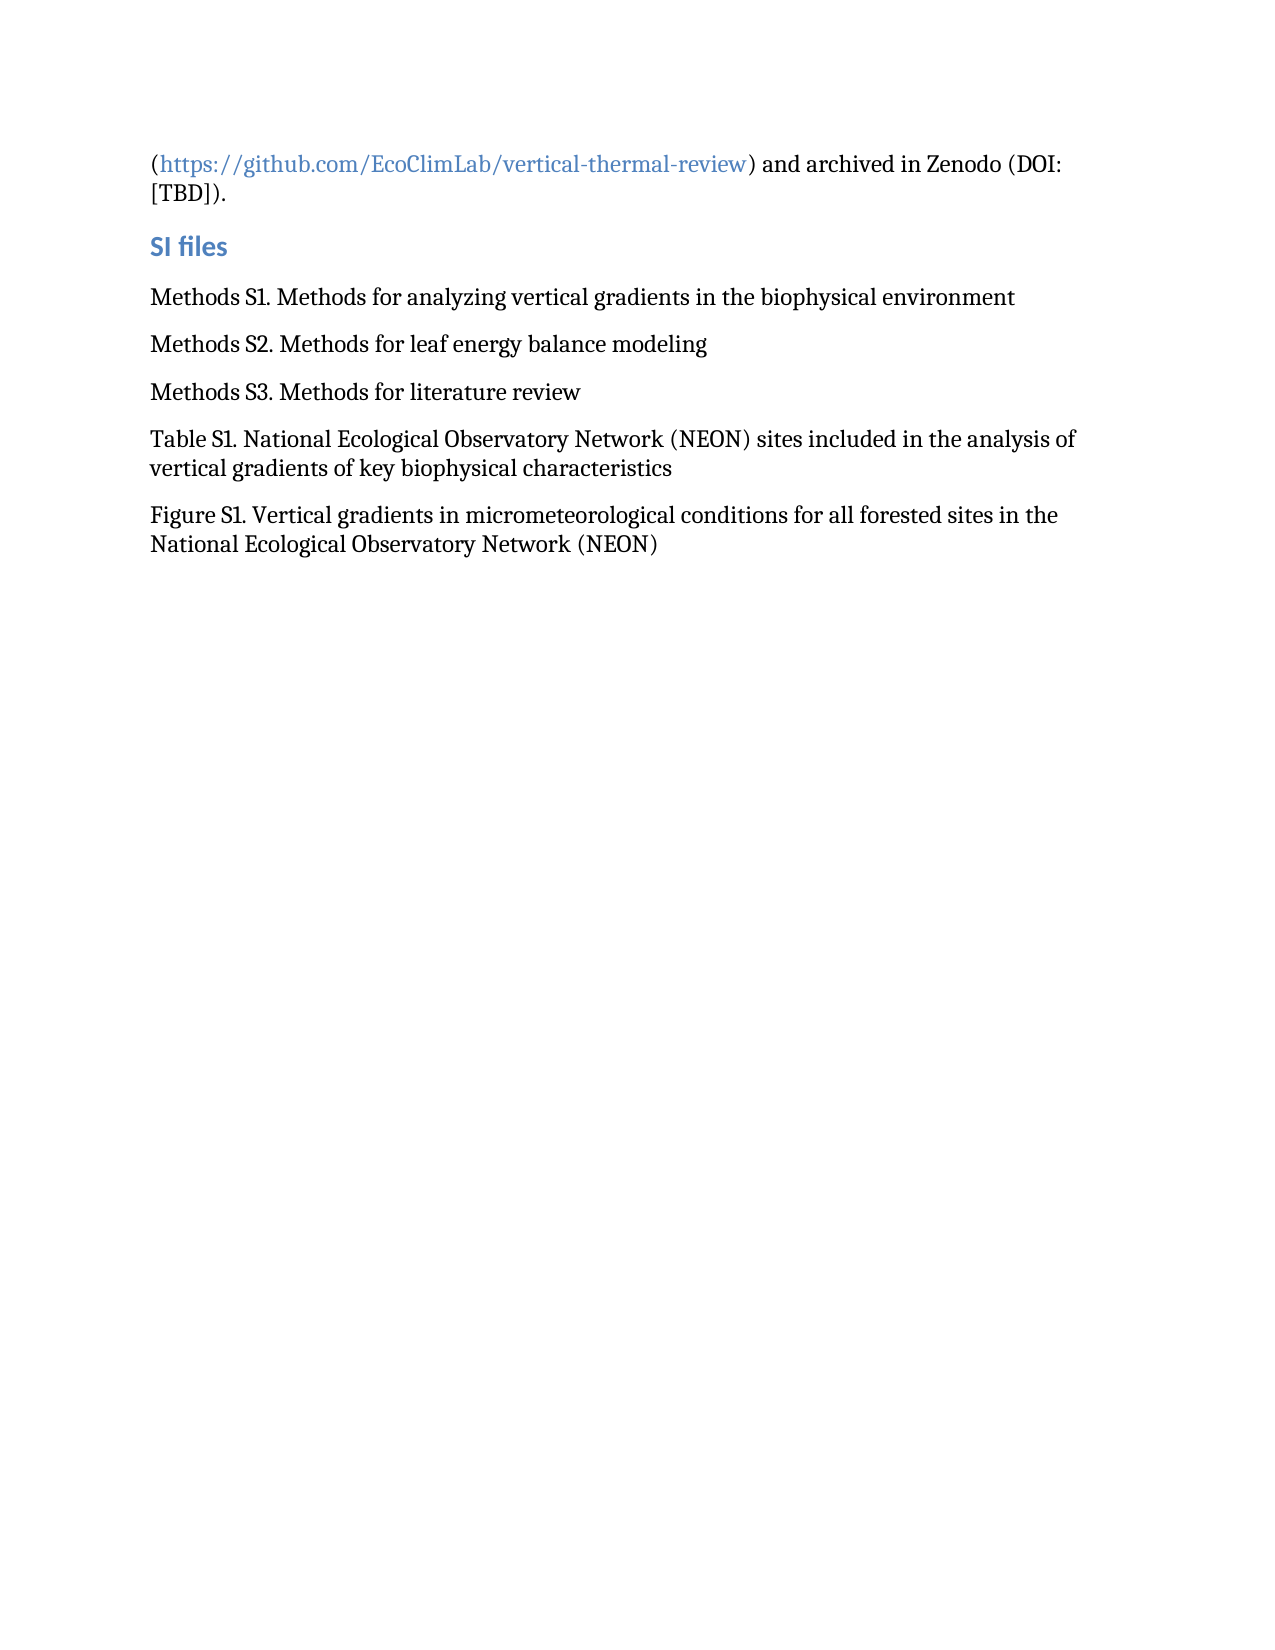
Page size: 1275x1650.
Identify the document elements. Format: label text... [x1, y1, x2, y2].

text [150, 150, 1125, 207]
subtitle SI files [150, 228, 1125, 264]
text Methods S1. Methods for analyzing vertical gradients in the biophysical environment [150, 283, 1125, 311]
text Figure S1. Vertical gradients in micrometeorological conditions for all forested sites in the National Ecological Observatory Network (NEON) [150, 501, 1125, 559]
text Methods S3. Methods for literature review [150, 378, 1125, 406]
text Methods S2. Methods for leaf energy balance modeling [150, 330, 1125, 359]
text Table S1. National Ecological Observatory Network (NEON) sites included in the analysis of vertical gradients of key biophysical characteristics [150, 425, 1125, 483]
